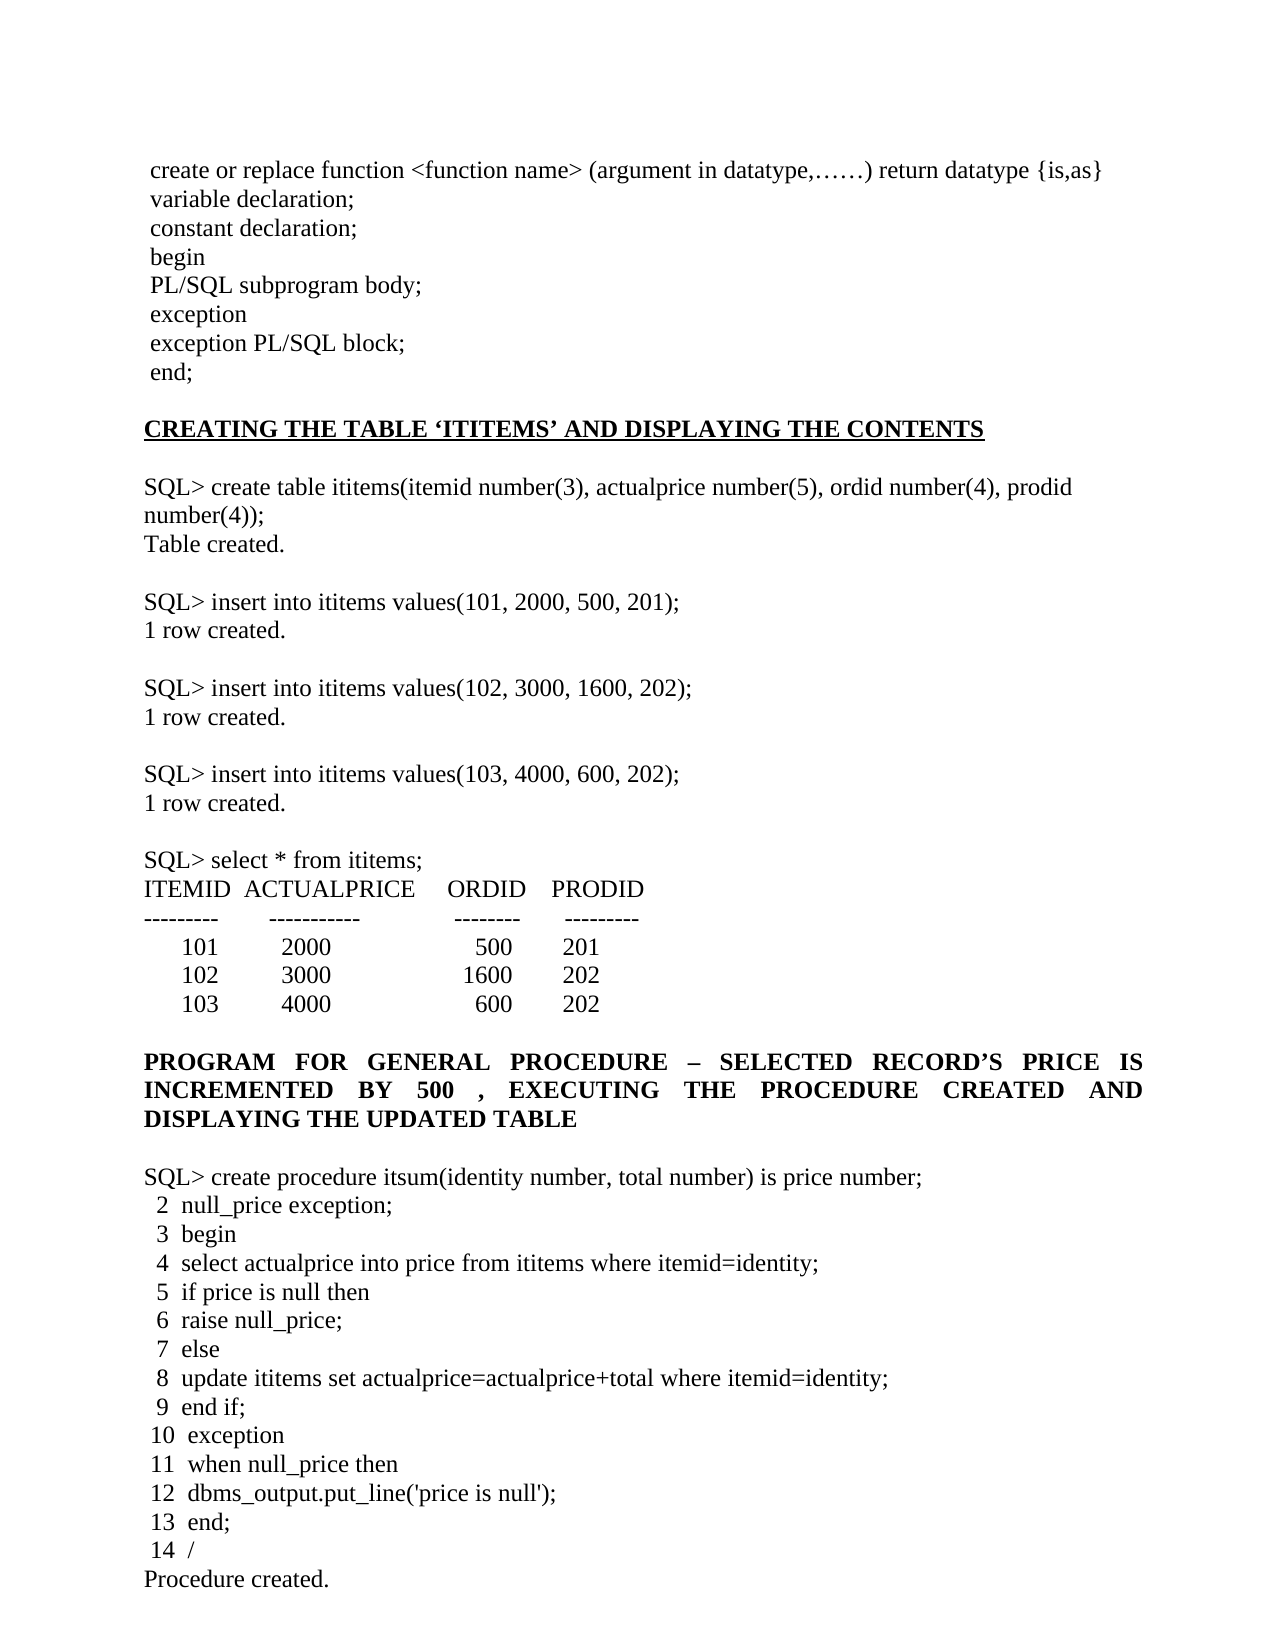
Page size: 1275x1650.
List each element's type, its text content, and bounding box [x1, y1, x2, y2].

text begin [143, 242, 1144, 270]
text create or replace function <function name> (argument in datatype,……) return datatype {is,as} [143, 155, 1144, 184]
text constant declaration; [143, 213, 1144, 242]
text SQL> create procedure itsum(identity number, total number) is price number; [143, 1162, 1144, 1190]
text ITEMID ACTUALPRICE ORDID PRODID [143, 874, 1144, 903]
text 1 row created. [143, 702, 1144, 730]
text 5 if price is null then [143, 1277, 1144, 1305]
text exception [143, 299, 1144, 328]
text CREATING THE TABLE ‘ITITEMS’ AND DISPLAYING THE CONTENTS [143, 414, 1144, 443]
text variable declaration; [143, 184, 1144, 213]
text 13 end; [143, 1507, 1144, 1535]
text PL/SQL subprogram body; [143, 270, 1144, 299]
text 7 else [143, 1334, 1144, 1363]
text SQL> insert into ititems values(103, 4000, 600, 202); [143, 759, 1144, 788]
text SQL> insert into ititems values(102, 3000, 1600, 202); [143, 673, 1144, 702]
text 12 dbms_output.put_line('price is null'); [143, 1478, 1144, 1507]
text 103 4000 600 202 [143, 989, 1144, 1018]
text SQL> create table ititems(itemid number(3), actualprice number(5), ordid number(4), prodid number(4)); [143, 472, 1144, 529]
text 3 begin [143, 1219, 1144, 1248]
text --------- ----------- -------- --------- [143, 903, 1144, 932]
text 11 when null_price then [143, 1449, 1144, 1478]
text 102 3000 1600 202 [143, 960, 1144, 989]
text 9 end if; [143, 1392, 1144, 1420]
text 10 exception [143, 1420, 1144, 1449]
text Table created. [143, 529, 1144, 558]
text 101 2000 500 201 [143, 932, 1144, 960]
text PROGRAM FOR GENERAL PROCEDURE – SELECTED RECORD’S PRICE IS INCREMENTED BY 500 , EXECUTING THE PROCEDURE CREATED AND DISPLAYING THE UPDATED TABLE [143, 1047, 1144, 1133]
text 14 / [143, 1535, 1144, 1564]
text Procedure created. [143, 1564, 1144, 1593]
text SQL> select * from ititems; [143, 845, 1144, 874]
text SQL> insert into ititems values(101, 2000, 500, 201); [143, 587, 1144, 615]
text 2 null_price exception; [143, 1190, 1144, 1219]
text 1 row created. [143, 788, 1144, 817]
text end; [143, 357, 1144, 385]
text 8 update ititems set actualprice=actualprice+total where itemid=identity; [143, 1363, 1144, 1392]
text 6 raise null_price; [143, 1305, 1144, 1334]
text 1 row created. [143, 615, 1144, 644]
text exception PL/SQL block; [143, 328, 1144, 357]
text 4 select actualprice into price from ititems where itemid=identity; [143, 1248, 1144, 1277]
